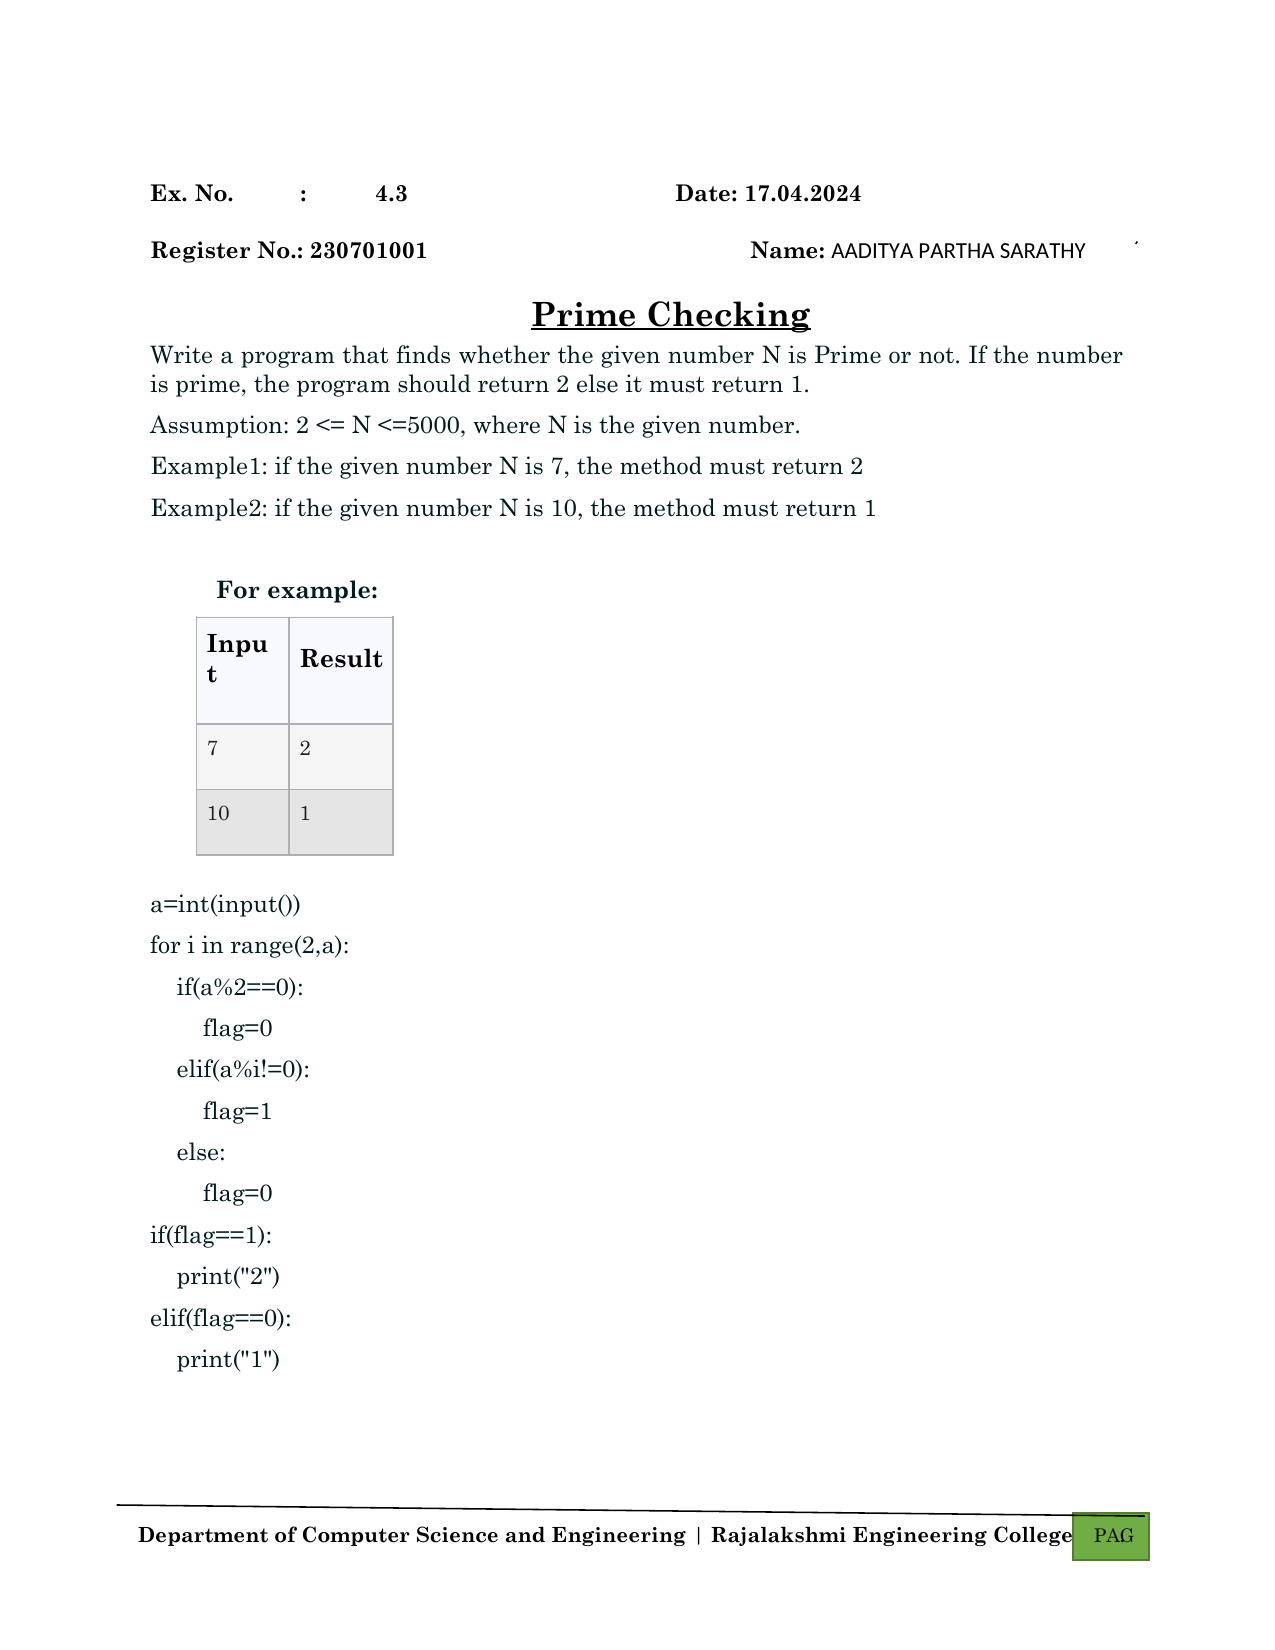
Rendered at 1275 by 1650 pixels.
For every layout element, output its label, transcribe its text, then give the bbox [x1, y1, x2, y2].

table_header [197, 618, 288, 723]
text elif(a%i!=0): [150, 1054, 1125, 1083]
text print("2") [150, 1261, 1125, 1290]
text if(a%2==0): [150, 971, 1125, 1000]
text elif(flag==0): [150, 1302, 1125, 1331]
text if(flag==1): [150, 1219, 1125, 1248]
text flag=1 [150, 1096, 1125, 1124]
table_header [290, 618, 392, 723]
text flag=0 [150, 1178, 1125, 1207]
text For example: [216, 575, 1125, 604]
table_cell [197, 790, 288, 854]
text print("1") [150, 1344, 1125, 1372]
text Write a program that finds whether the given number N is Prime or not. If the number is prime, the program should return 2 else it must return 1. [150, 339, 1125, 397]
text a=int(input()) [150, 889, 1125, 918]
text flag=0 [150, 1013, 1125, 1042]
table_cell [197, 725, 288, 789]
text Register No.: 230701001 Name: AADITYA PARTHA SARATHY [150, 236, 1125, 264]
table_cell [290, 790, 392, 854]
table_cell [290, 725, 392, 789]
text Assumption: 2 <= N <=5000, where N is the given number. [150, 410, 1125, 438]
text else: [150, 1137, 1125, 1166]
text Ex. No. : 4.3 Date: 17.04.2024 [150, 179, 1125, 207]
text for i in range(2,a): [150, 930, 1125, 959]
text Example2: if the given number N is 10, the method must return 1 [150, 492, 1125, 521]
text Prime Checking [216, 293, 1125, 333]
text Example1: if the given number N is 7, the method must return 2 [150, 451, 1125, 480]
